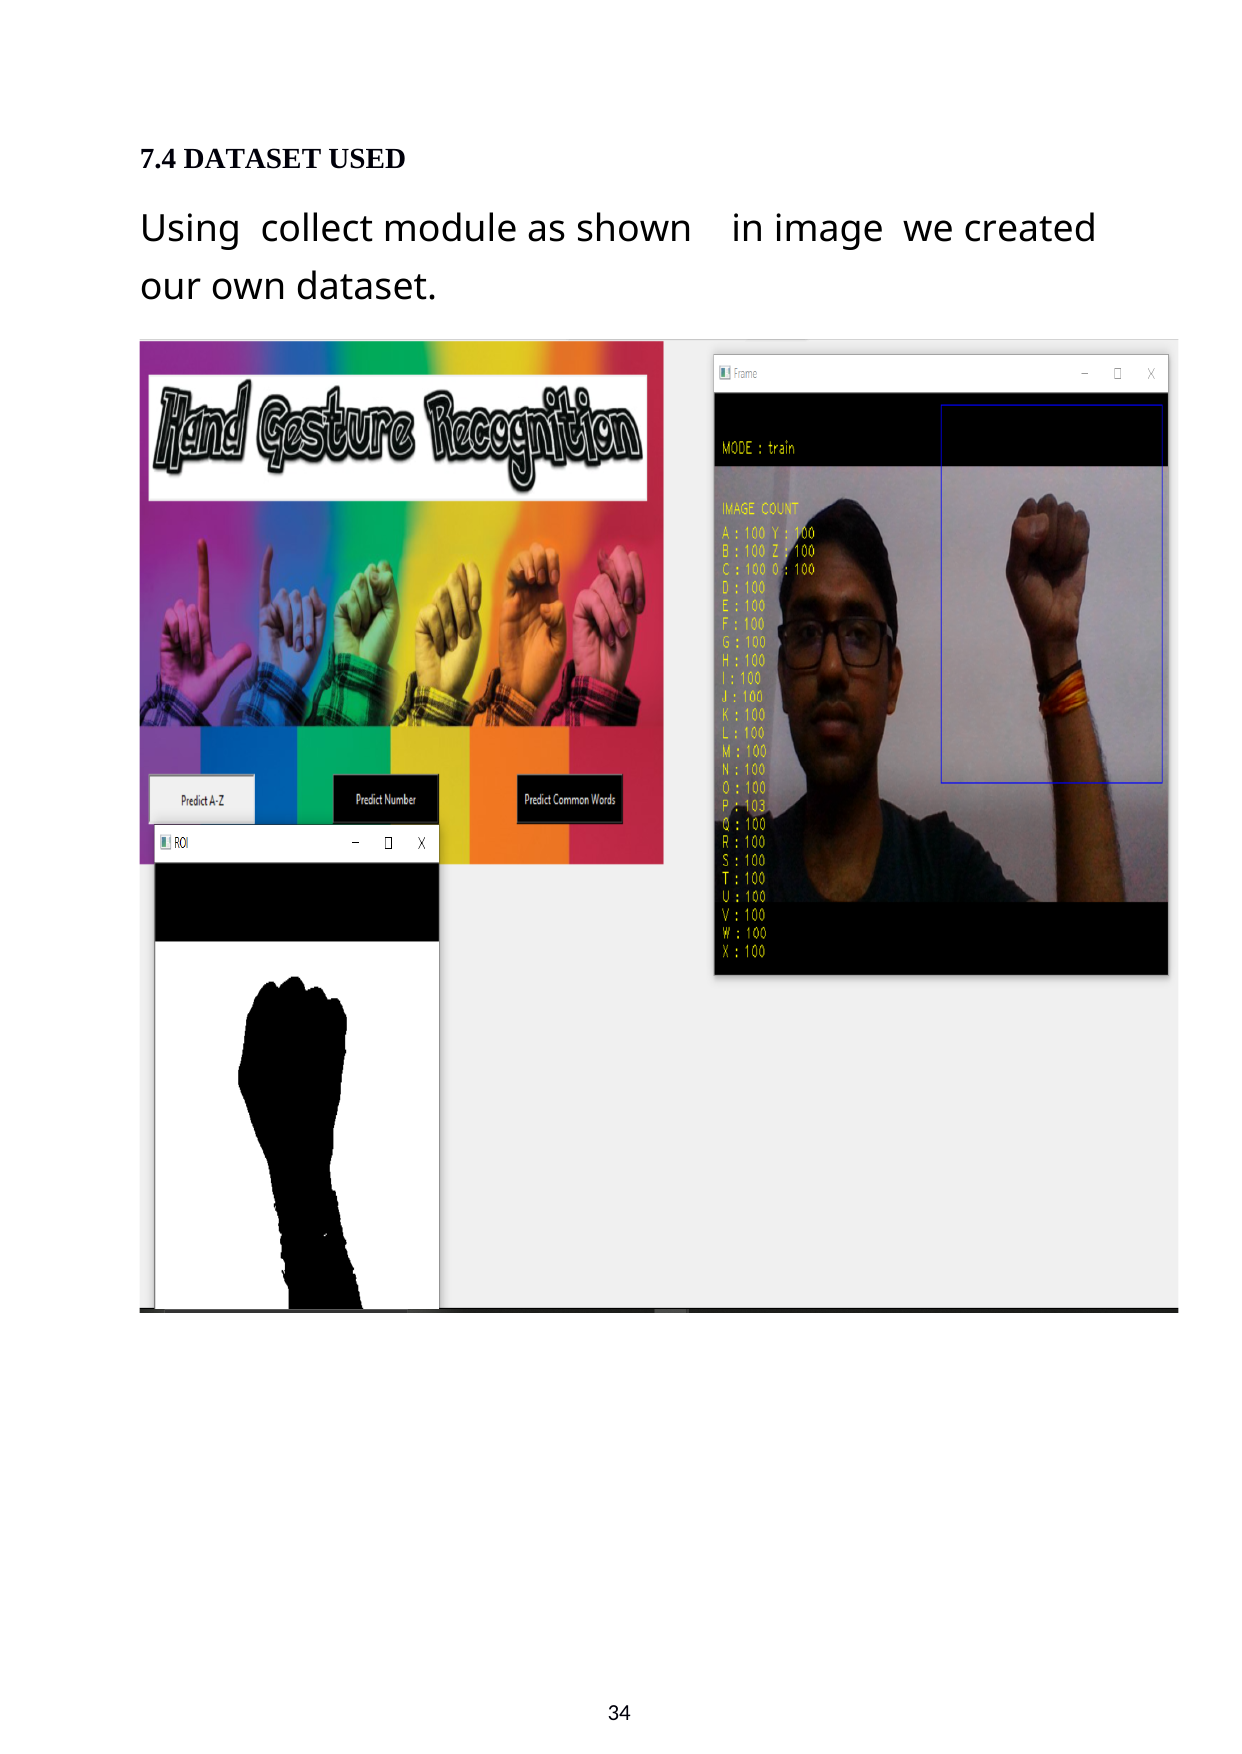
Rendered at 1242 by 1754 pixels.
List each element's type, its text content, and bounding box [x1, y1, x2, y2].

picture [139, 339, 1179, 1313]
text 7.4 DATASET USED [139, 142, 1098, 175]
text Using collect module as shown in image we created our own dataset. [139, 201, 1098, 311]
